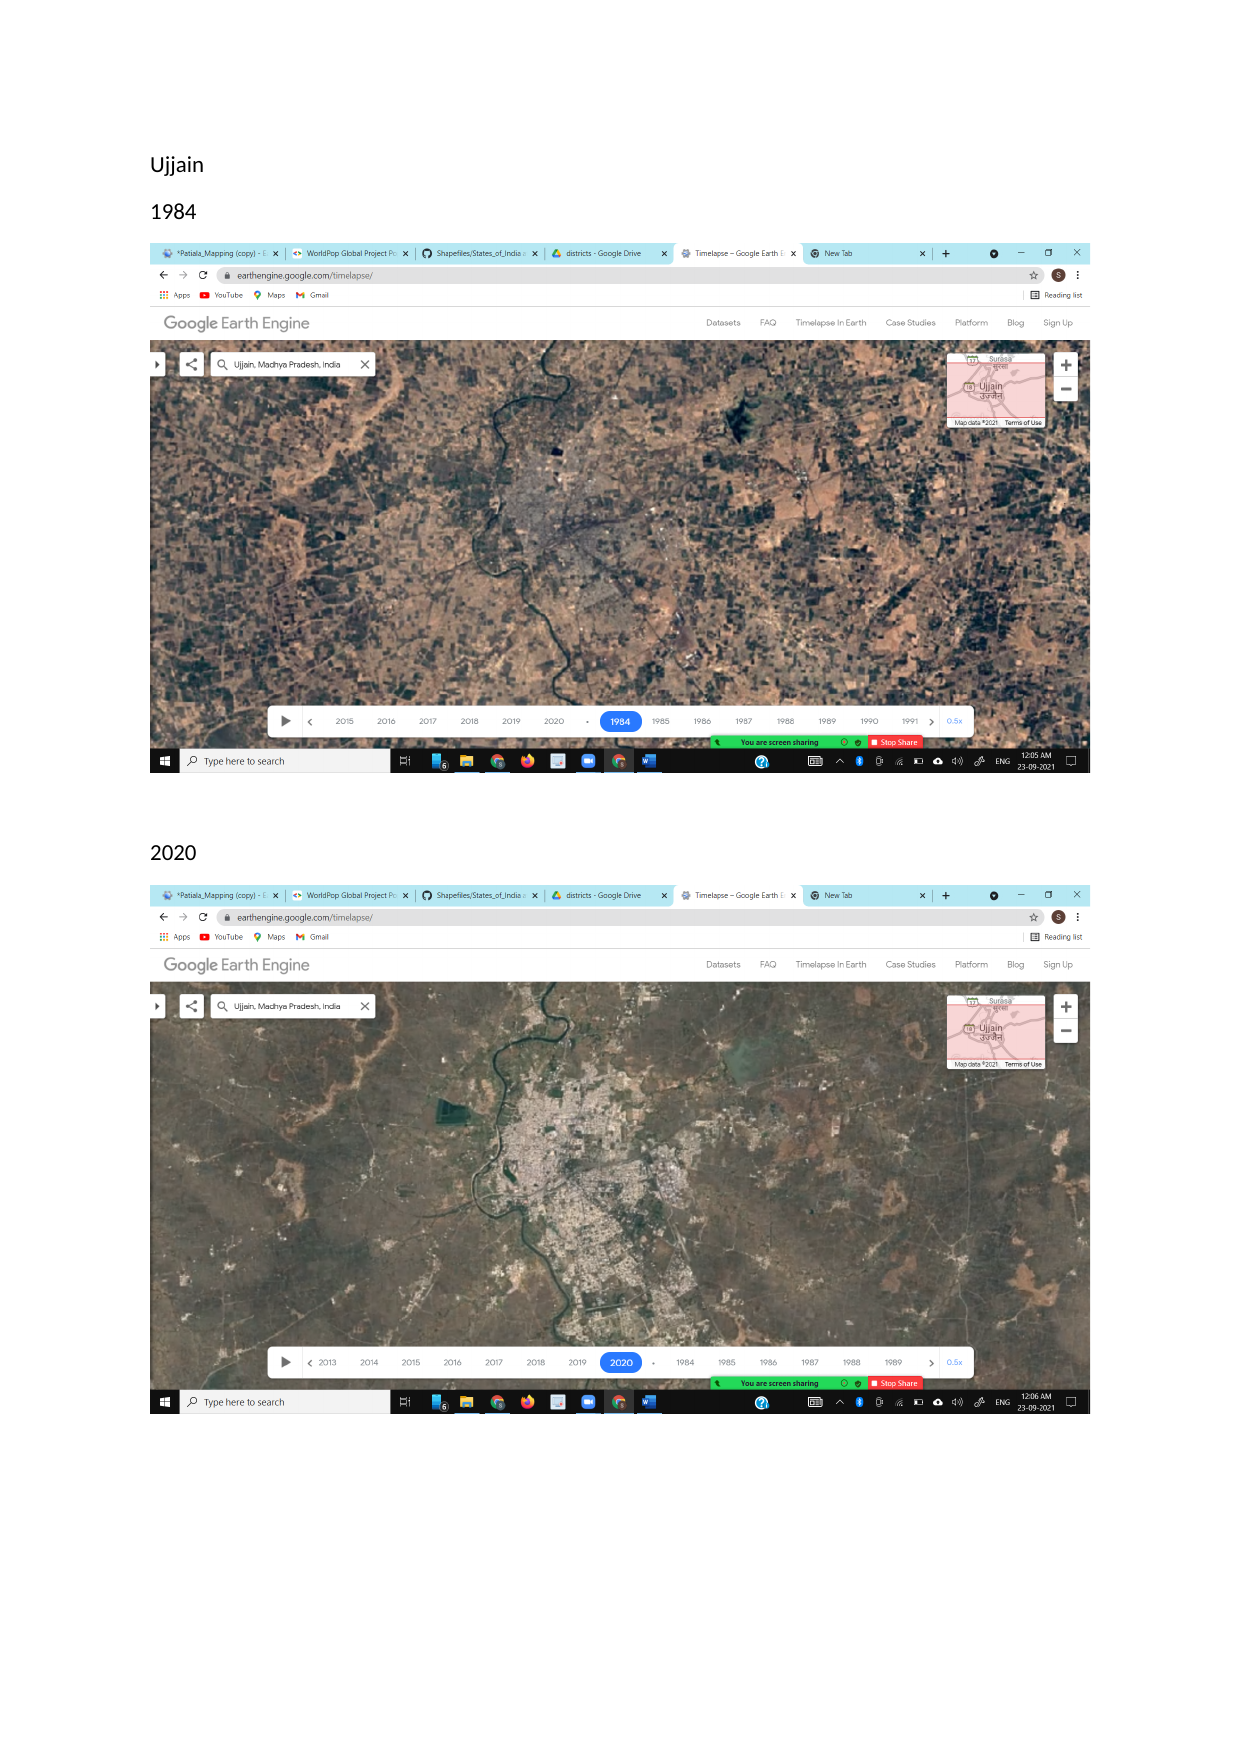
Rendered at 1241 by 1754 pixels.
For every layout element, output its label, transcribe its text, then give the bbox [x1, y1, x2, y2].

picture [150, 885, 1091, 1414]
picture [150, 243, 1091, 773]
text Ujjain [150, 150, 1090, 178]
text 1984 [150, 197, 1090, 225]
text 2020 [150, 838, 1090, 866]
